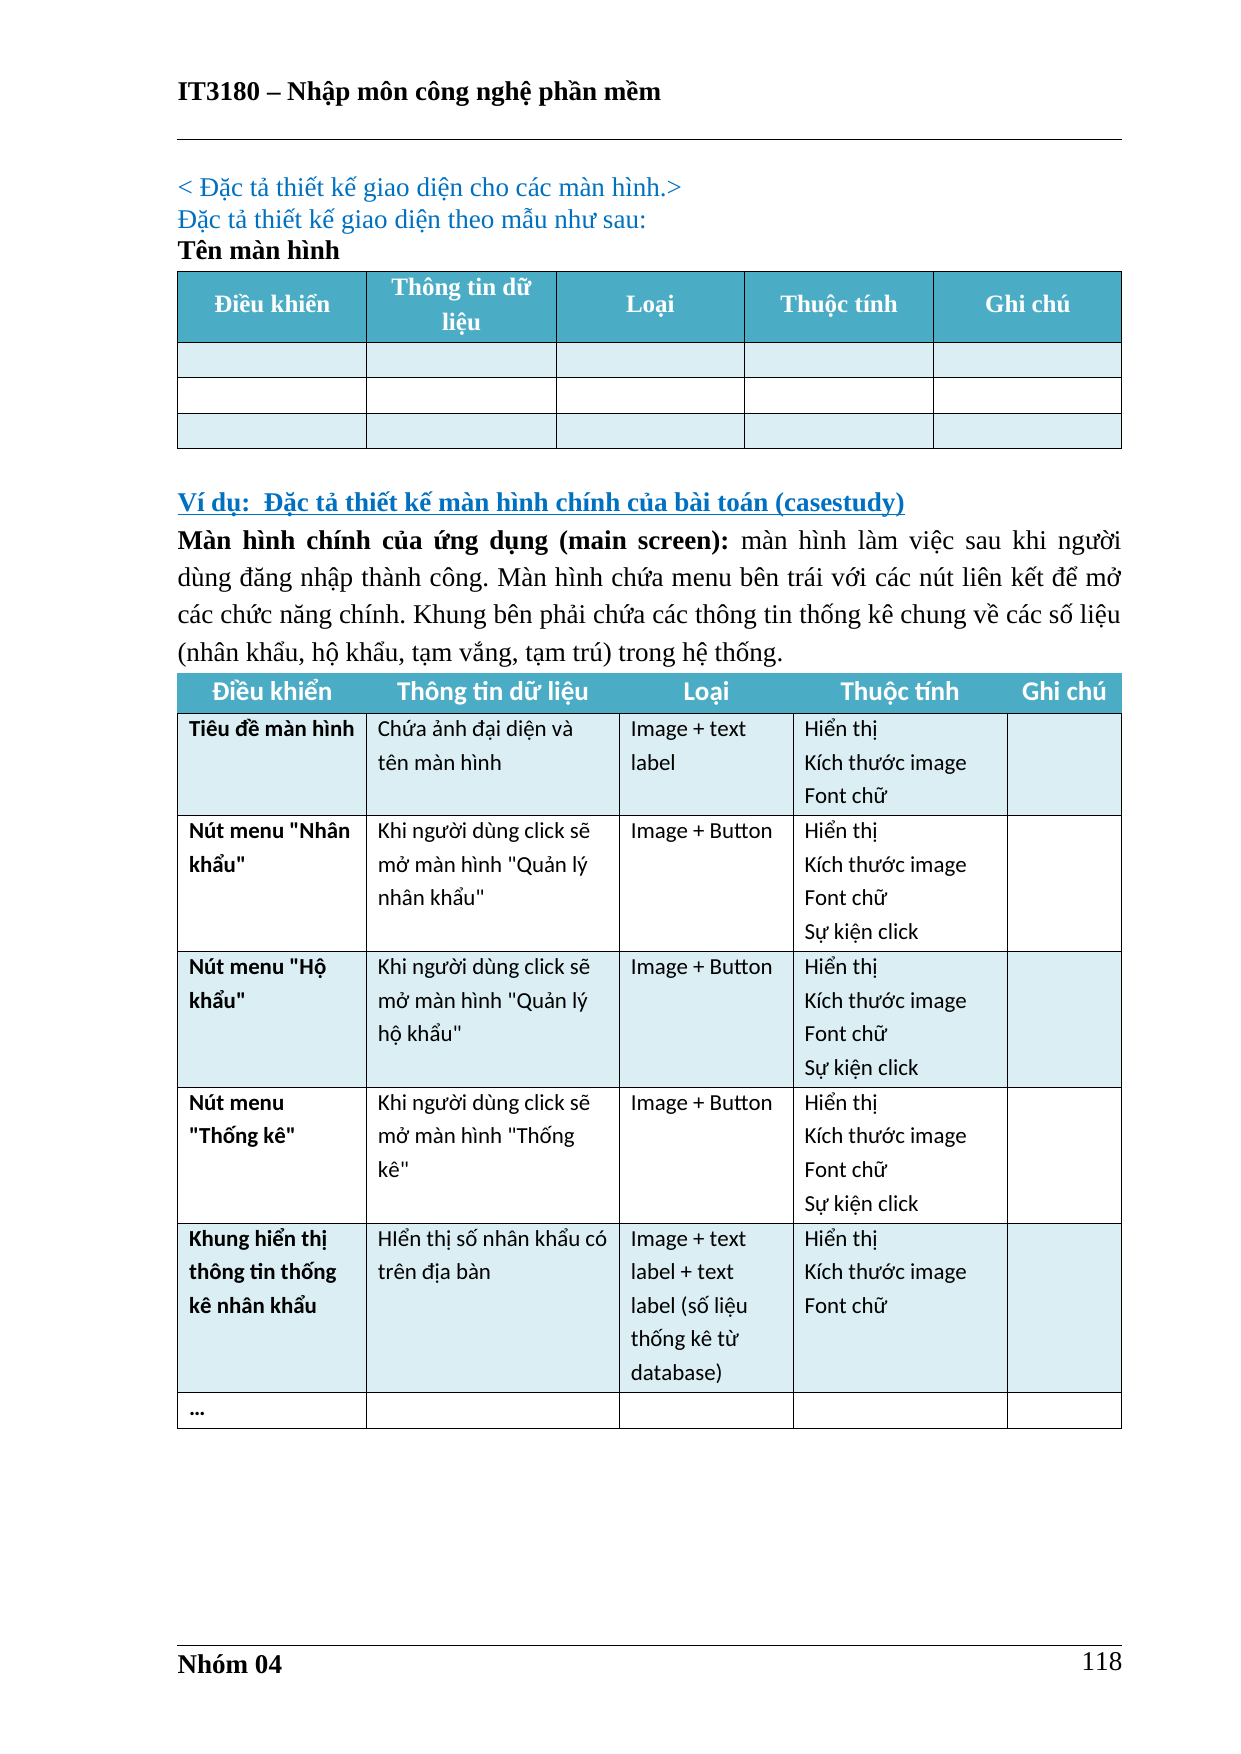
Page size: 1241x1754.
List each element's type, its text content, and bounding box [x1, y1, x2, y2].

text < Đặc tả thiết kế giao diện cho các màn hình.> [177, 172, 1122, 203]
table_cell Nút menu "Nhân khẩu" [178, 816, 366, 951]
table_header Loại [557, 272, 744, 342]
table_cell [1008, 816, 1121, 951]
table_cell Nút menu "Thống kê" [178, 1088, 366, 1223]
table_cell [178, 378, 366, 413]
table_cell Image + Button [620, 816, 793, 951]
table_header Ghi chú [934, 272, 1121, 342]
table_cell Hiển thị Kích thước image Font chữ Sự kiện click [794, 1088, 1007, 1223]
table_cell [367, 414, 556, 448]
table_cell [1008, 1224, 1121, 1392]
table_cell [745, 378, 933, 413]
table_cell Image + Button [620, 952, 793, 1087]
table_header Loại [619, 674, 793, 713]
table_cell [1008, 714, 1121, 815]
table_cell [794, 1393, 1007, 1427]
table_cell [557, 378, 744, 413]
table_cell HIển thị số nhân khẩu có trên địa bàn [367, 1224, 619, 1392]
table_cell Khung hiển thị thông tin thống kê nhân khẩu [178, 1224, 366, 1392]
table_header Thuộc tính [745, 272, 933, 342]
table_cell [745, 343, 933, 377]
table_cell [620, 1393, 793, 1427]
table_header Thông tin dữ liệu [367, 272, 556, 342]
table_cell Chứa ảnh đại diện và tên màn hình [367, 714, 619, 815]
table_cell [367, 378, 556, 413]
table_cell [1008, 1088, 1121, 1223]
table_cell Tiêu đề màn hình [178, 714, 366, 815]
table_header Thông tin dữ liệu [366, 674, 619, 713]
table_cell [178, 343, 366, 377]
table_cell Hiển thị Kích thước image Font chữ [794, 714, 1007, 815]
table_cell [367, 343, 556, 377]
table_cell [1008, 1393, 1121, 1427]
table_cell [178, 414, 366, 448]
table_cell [745, 414, 933, 448]
table_header Điều khiển [178, 272, 366, 342]
text Ví dụ: Đặc tả thiết kế màn hình chính của bài toán (casestudy) [177, 486, 1122, 518]
table_cell [557, 343, 744, 377]
table_cell Khi người dùng click sẽ mở màn hình "Quản lý hộ khẩu" [367, 952, 619, 1087]
table_cell … [178, 1393, 366, 1427]
table_cell Khi người dùng click sẽ mở màn hình "Thống kê" [367, 1088, 619, 1223]
table_header Điều khiển [178, 674, 366, 713]
table_cell [557, 414, 744, 448]
table_cell [1008, 952, 1121, 1087]
table_cell [934, 343, 1121, 377]
table_cell Nút menu "Hộ khẩu" [178, 952, 366, 1087]
table_header Ghi chú [1007, 674, 1121, 713]
table_cell [934, 414, 1121, 448]
table_header Thuộc tính [793, 674, 1007, 713]
text Màn hình chính của ứng dụng (main screen): màn hình làm việc sau khi người dùng đăng nhập thành công. Màn hình chứa menu bên trái với các nút liên kết để mở các chức năng chính. Khung bên phải chứa các thông tin thống kê chung về các số liệu (nhân khẩu, hộ khẩu, tạm vắng, tạm trú) trong hệ thống. [177, 524, 1122, 667]
table_cell Image + text label [620, 714, 793, 815]
table_cell Hiển thị Kích thước image Font chữ [794, 1224, 1007, 1392]
table_cell Khi người dùng click sẽ mở màn hình "Quản lý nhân khẩu" [367, 816, 619, 951]
table_cell Image + text label + text label (số liệu thống kê từ database) [620, 1224, 793, 1392]
table_cell Image + Button [620, 1088, 793, 1223]
text Tên màn hình [177, 234, 1122, 265]
table_cell [367, 1393, 619, 1427]
text Đặc tả thiết kế giao diện theo mẫu như sau: [177, 203, 1122, 234]
table_cell Hiển thị Kích thước image Font chữ Sự kiện click [794, 816, 1007, 951]
table_cell [934, 378, 1121, 413]
table_cell Hiển thị Kích thước image Font chữ Sự kiện click [794, 952, 1007, 1087]
